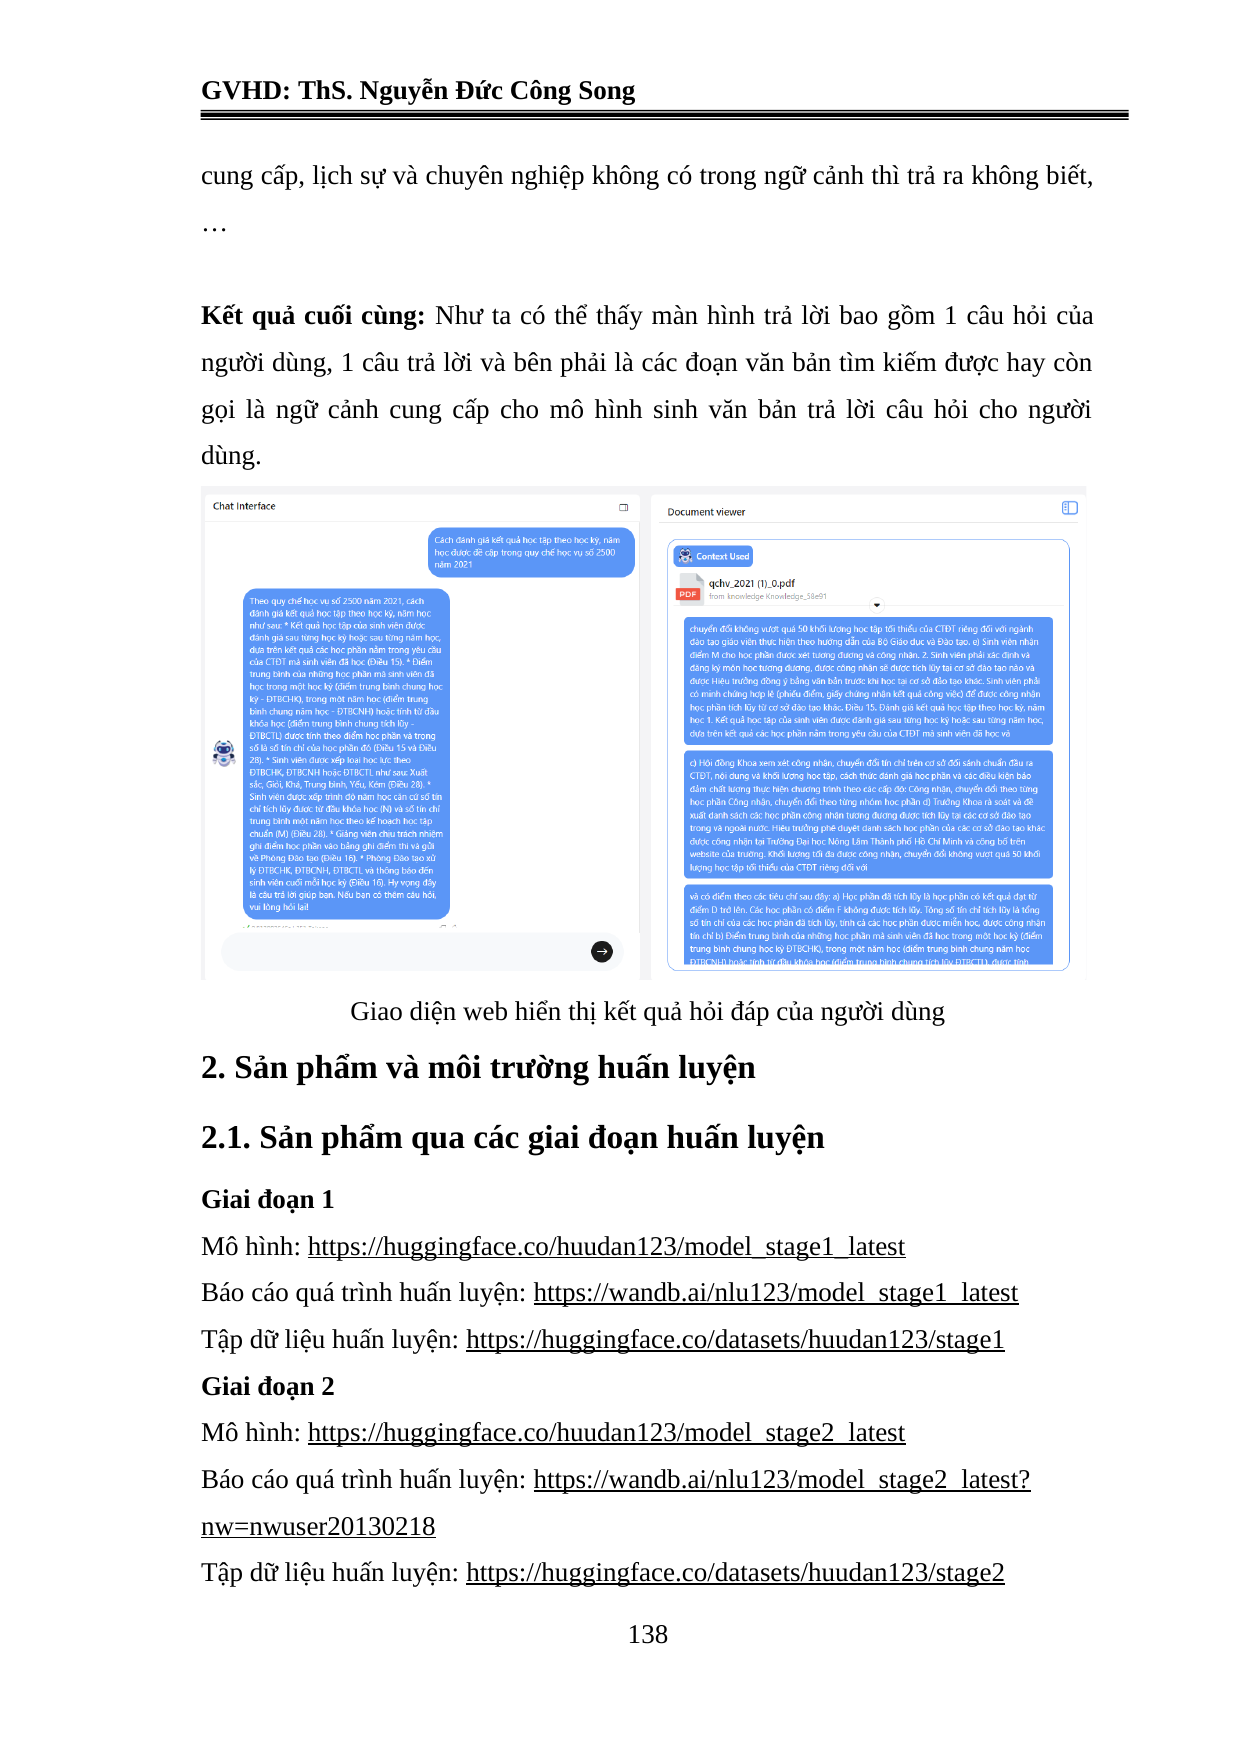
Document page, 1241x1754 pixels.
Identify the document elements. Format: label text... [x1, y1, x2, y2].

picture [200, 486, 1087, 980]
text Mô hình: https://huggingface.co/huudan123/model_stage2_latest [201, 1416, 1094, 1447]
text Sản phẩm và môi trường huấn luyện [201, 1047, 1094, 1086]
text Giai đoạn 2 [201, 1370, 1094, 1401]
text Báo cáo quá trình huấn luyện: https://wandb.ai/nlu123/model_stage2_latest?nw=nwuser20130218 [201, 1463, 1094, 1541]
text Kết quả cuối cùng: Như ta có thể thấy màn hình trả lời bao gồm 1 câu hỏi của người dùng, 1 câu trả lời và bên phải là các đoạn văn bản tìm kiếm được hay còn gọi là ngữ cảnh cung cấp cho mô hình sinh văn bản trả lời câu hỏi cho người dùng. [201, 299, 1094, 471]
text Giai đoạn 1 [201, 1183, 1094, 1214]
text Giao diện web hiển thị kết quả hỏi đáp của người dùng [201, 995, 1094, 1026]
text Mô hình: https://huggingface.co/huudan123/model_stage1_latest [201, 1230, 1094, 1261]
text Tập dữ liệu huấn luyện: https://huggingface.co/datasets/huudan123/stage1 [201, 1323, 1094, 1354]
text Tập dữ liệu huấn luyện: https://huggingface.co/datasets/huudan123/stage2 [201, 1556, 1094, 1587]
text Sản phẩm qua các giai đoạn huấn luyện [201, 1117, 1094, 1156]
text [201, 159, 1094, 237]
text Báo cáo quá trình huấn luyện: https://wandb.ai/nlu123/model_stage1_latest [201, 1276, 1094, 1307]
